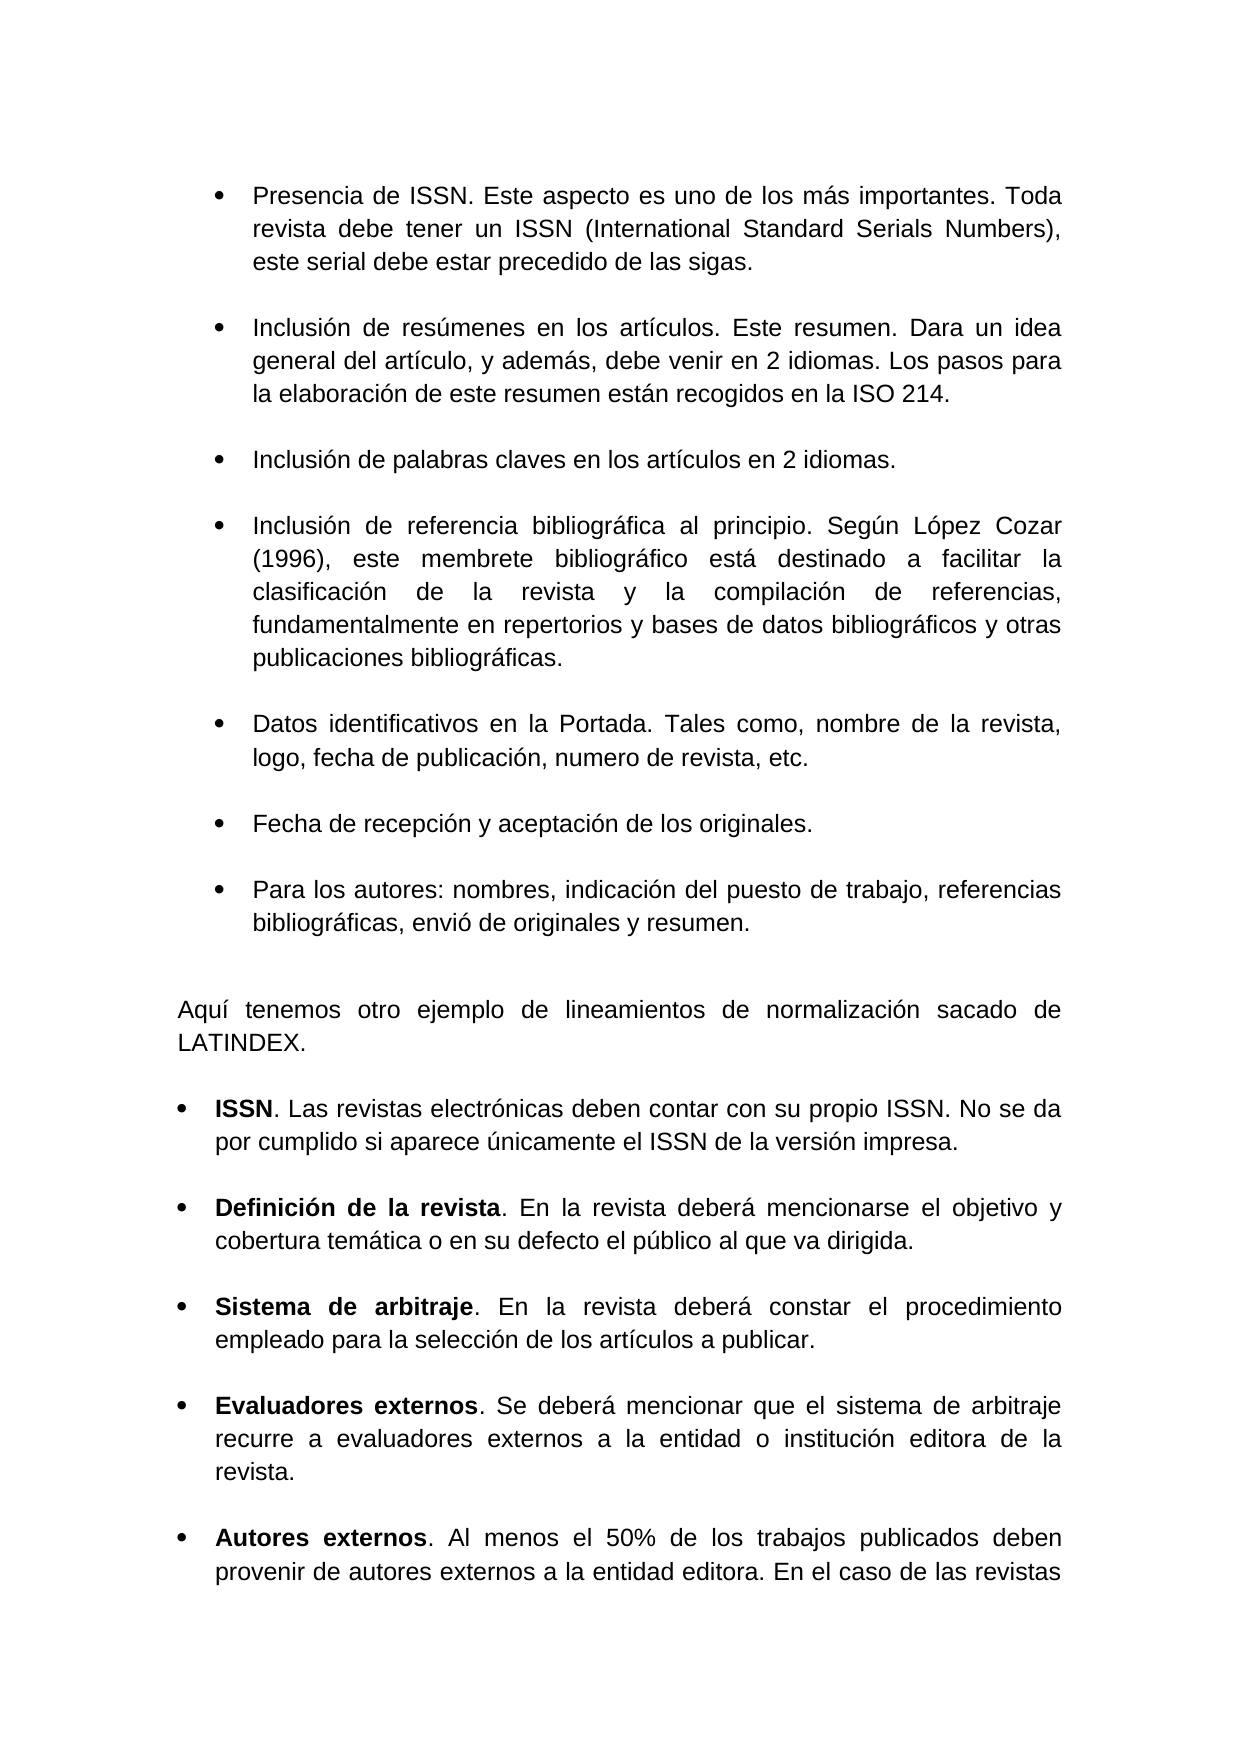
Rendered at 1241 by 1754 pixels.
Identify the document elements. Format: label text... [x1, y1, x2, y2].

list Presencia de ISSN. Este aspecto es uno de los más importantes. Toda revista debe tener un ISSN (International Standard Serials Numbers), este serial debe estar precedido de las sigas. [215, 181, 1063, 276]
text Aquí tenemos otro ejemplo de lineamientos de normalización sacado de LATINDEX. [177, 995, 1063, 1056]
list Definición de la revista. En la revista deberá mencionarse el objetivo y cobertura temática o en su defecto el público al que va dirigida. [177, 1193, 1063, 1255]
list ISSN. Las revistas electrónicas deben contar con su propio ISSN. No se da por cumplido si aparece únicamente el ISSN de la versión impresa. [177, 1094, 1063, 1156]
list Evaluadores externos. Se deberá mencionar que el sistema de arbitraje recurre a evaluadores externos a la entidad o institución editora de la revista. [177, 1391, 1063, 1486]
list Datos identificativos en la Portada. Tales como, nombre de la revista, logo, fecha de publicación, numero de revista, etc. [215, 709, 1063, 771]
list Inclusión de resúmenes en los artículos. Este resumen. Dara un idea general del artículo, y además, debe venir en 2 idiomas. Los pasos para la elaboración de este resumen están recogidos en la ISO 214. [215, 313, 1063, 408]
list Para los autores: nombres, indicación del puesto de trabajo, referencias bibliográficas, envió de originales y resumen. [215, 875, 1063, 937]
list Sistema de arbitraje. En la revista deberá constar el procedimiento empleado para la selección de los artículos a publicar. [177, 1292, 1063, 1354]
list Inclusión de referencia bibliográfica al principio. Según López Cozar (1996), este membrete bibliográfico está destinado a facilitar la clasificación de la revista y la compilación de referencias, fundamentalmente en repertorios y bases de datos bibliográficos y otras publicaciones bibliográficas. [215, 511, 1063, 672]
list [177, 1523, 1063, 1585]
list Fecha de recepción y aceptación de los originales. [215, 808, 1063, 837]
list Inclusión de palabras claves en los artículos en 2 idiomas. [215, 445, 1063, 474]
